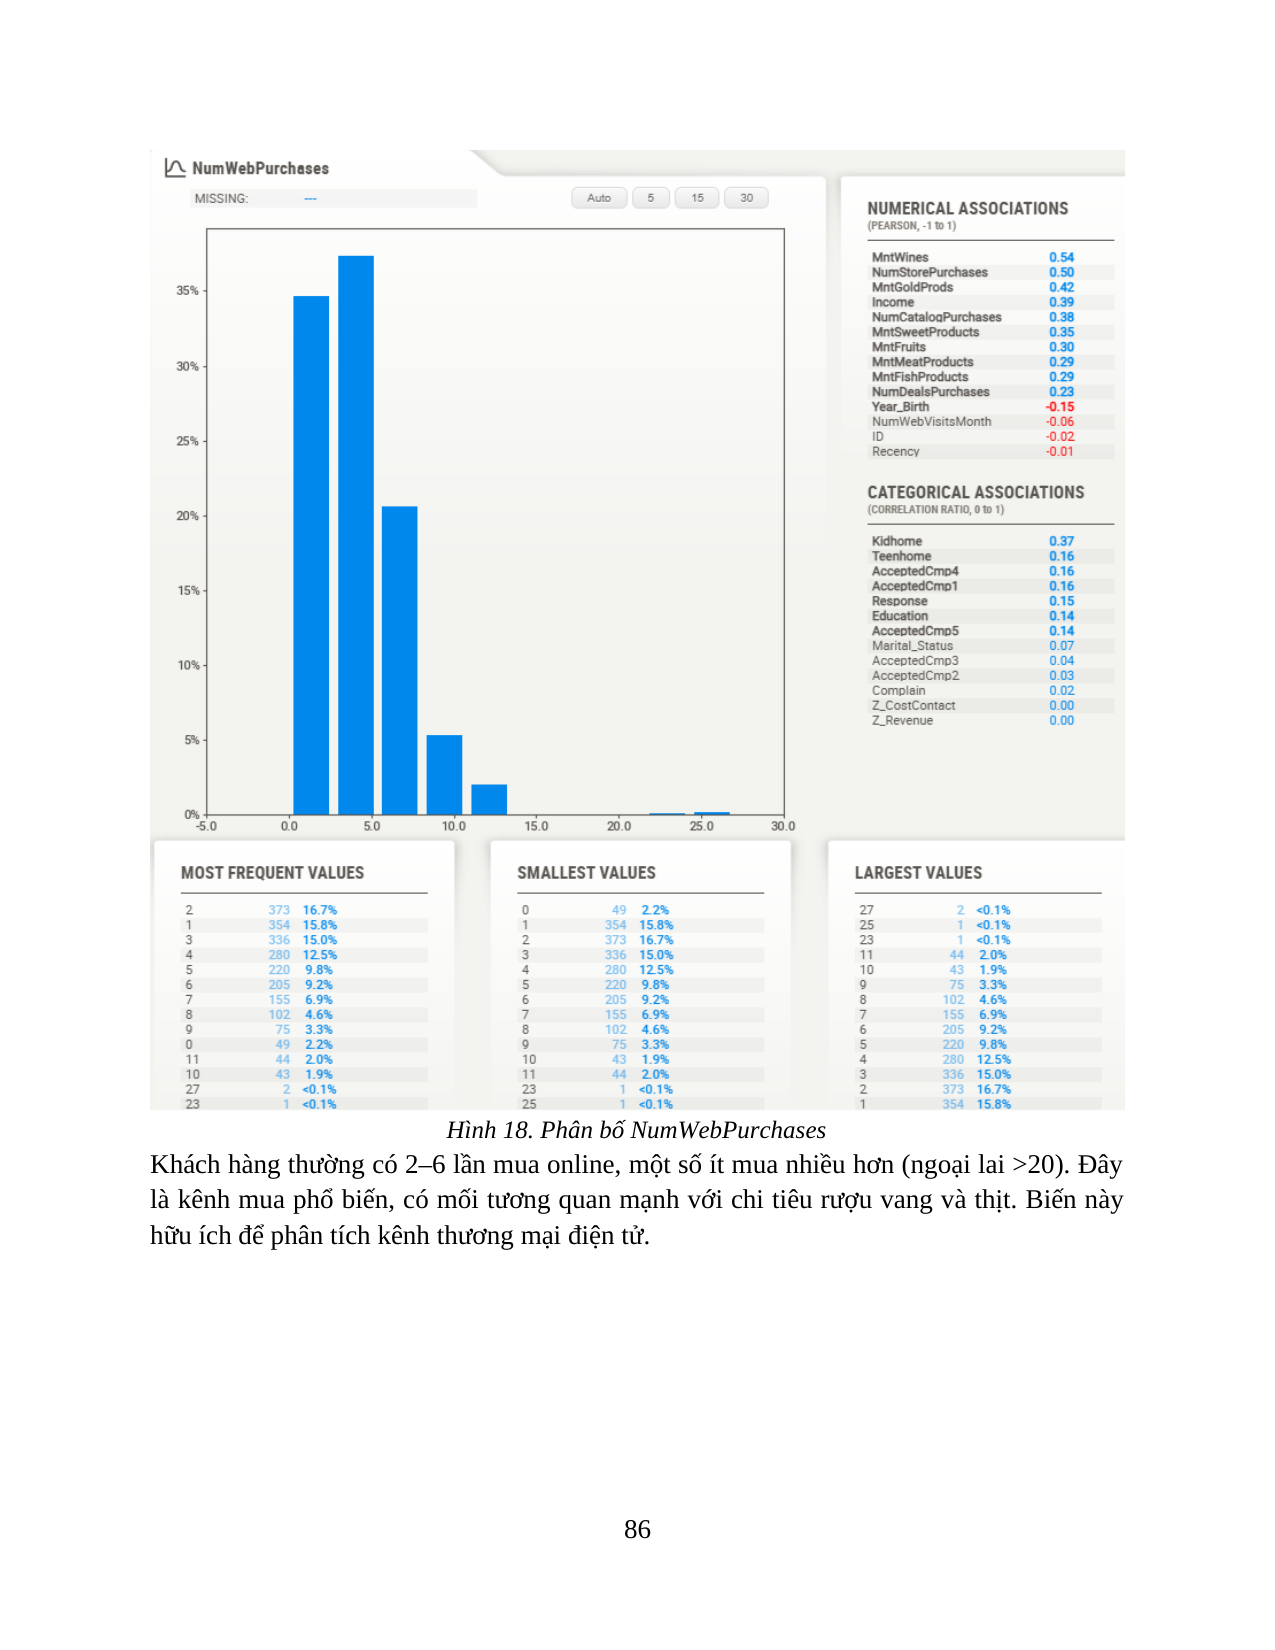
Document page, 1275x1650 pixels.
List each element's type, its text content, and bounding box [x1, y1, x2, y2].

picture [150, 150, 1125, 1111]
text Hình 18. Phân bố NumWebPurchases [150, 1115, 1125, 1143]
text Khách hàng thường có 2–6 lần mua online, một số ít mua nhiều hơn (ngoại lai >20). Đây là kênh mua phổ biến, có mối tương quan mạnh với chi tiêu rượu vang và thịt. Biến này hữu ích để phân tích kênh thương mại điện tử. [150, 1148, 1125, 1250]
